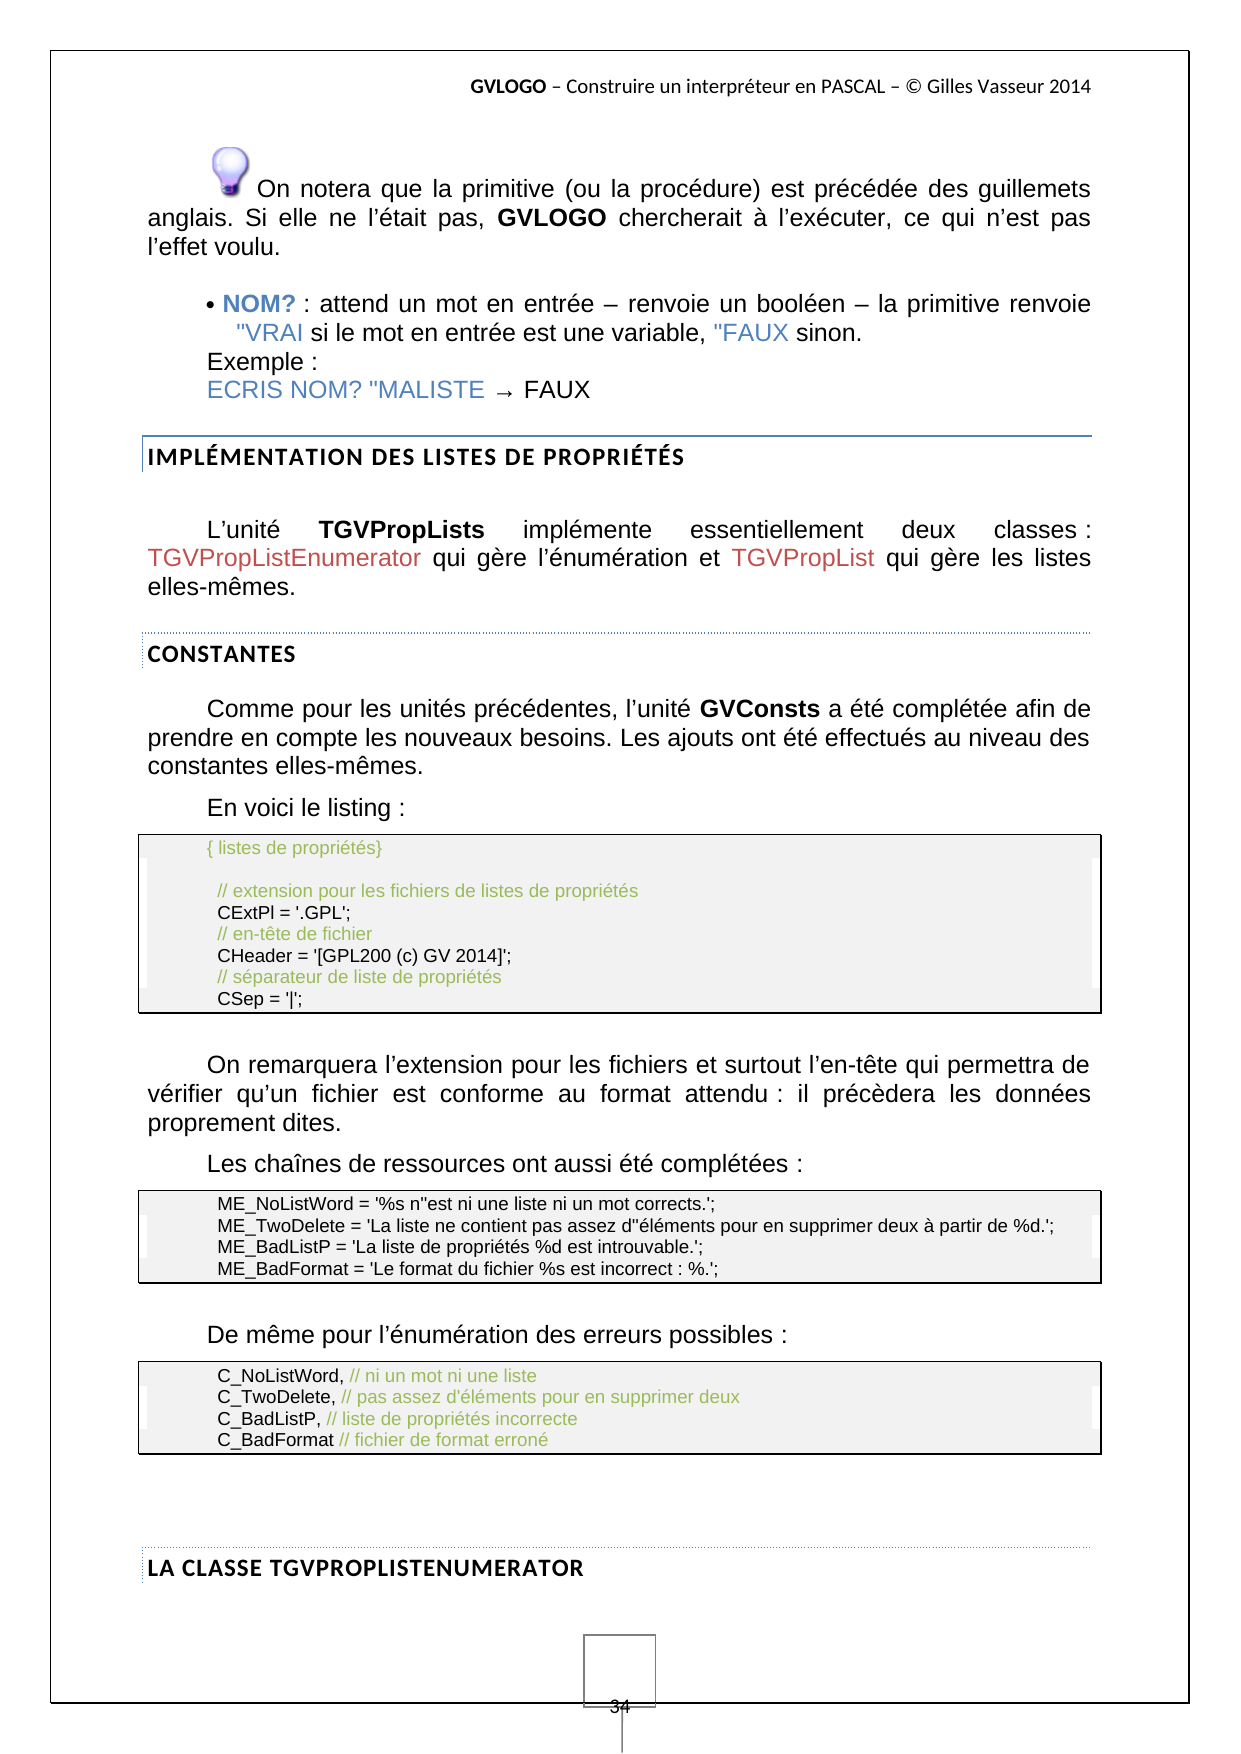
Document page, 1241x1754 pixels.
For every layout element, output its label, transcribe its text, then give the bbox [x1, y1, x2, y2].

text C_BadFormat // fichier de format erroné [139, 1426, 1100, 1453]
text De même pour l’énumération des erreurs possibles : [147, 1320, 1092, 1349]
text CExtPl = '.GPL'; [147, 902, 1092, 923]
text En voici le listing : [147, 792, 1092, 821]
text CHeader = '[GPL200 (c) GV 2014]'; [147, 945, 1092, 966]
text // séparateur de liste de propriétés [147, 966, 1092, 985]
text { listes de propriétés} [139, 835, 1100, 858]
subtitle Constantes [142, 632, 1092, 668]
text ME_BadFormat = 'Le format du fichier %s est incorrect : %.'; [139, 1255, 1100, 1282]
text ME_BadListP = 'La liste de propriétés %d est introuvable.'; [147, 1236, 1092, 1255]
text C_BadListP, // liste de propriétés incorrecte [147, 1407, 1092, 1426]
text Les chaînes de ressources ont aussi été complétées : [147, 1149, 1092, 1177]
text // extension pour les fichiers de listes de propriétés [147, 880, 1092, 902]
text L’unité TGVPropLists implémente essentiellement deux classes : TGVPropListEnumerator qui gère l’énumération et TGVPropList qui gère les listes elles-mêmes. [147, 515, 1092, 601]
text ME_TwoDelete = 'La liste ne contient pas assez d''éléments pour en supprimer deux à partir de %d.'; [147, 1215, 1092, 1236]
text ME_NoListWord = '%s n''est ni une liste ni un mot corrects.'; [139, 1191, 1100, 1215]
text Comme pour les unités précédentes, l’unité GVConsts a été complétée afin de prendre en compte les nouveaux besoins. Les ajouts ont été effectués au niveau des constantes elles-mêmes. [147, 694, 1092, 780]
text On remarquera l’extension pour les fichiers et surtout l’en-tête qui permettra de vérifier qu’un fichier est conforme au format attendu : il précèdera les données proprement dites. [147, 1050, 1092, 1136]
text Exemple : [147, 347, 1092, 375]
text ECRIS NOM? "MALISTE → FAUX [147, 375, 1092, 404]
list NOM? : attend un mot en entrée – renvoie un booléen – la primitive renvoie "VRAI si le mot en entrée est une variable, "FAUX sinon. [207, 289, 1092, 347]
text // en-tête de fichier [147, 923, 1092, 945]
text C_NoListWord, // ni un mot ni une liste [139, 1362, 1100, 1386]
text C_TwoDelete, // pas assez d'éléments pour en supprimer deux [147, 1386, 1092, 1407]
subtitle Implémentation des listes de propriétés [143, 437, 1092, 472]
subtitle La classe TGVPROPLISTENUMERATOR [142, 1546, 1092, 1583]
text CSep = '|'; [139, 985, 1100, 1012]
picture [206, 147, 257, 198]
text On notera que la primitive (ou la procédure) est précédée des guillemets anglais. Si elle ne l’était pas, GVLOGO chercherait à l’exécuter, ce qui n’est pas l’effet voulu. [147, 148, 1092, 260]
